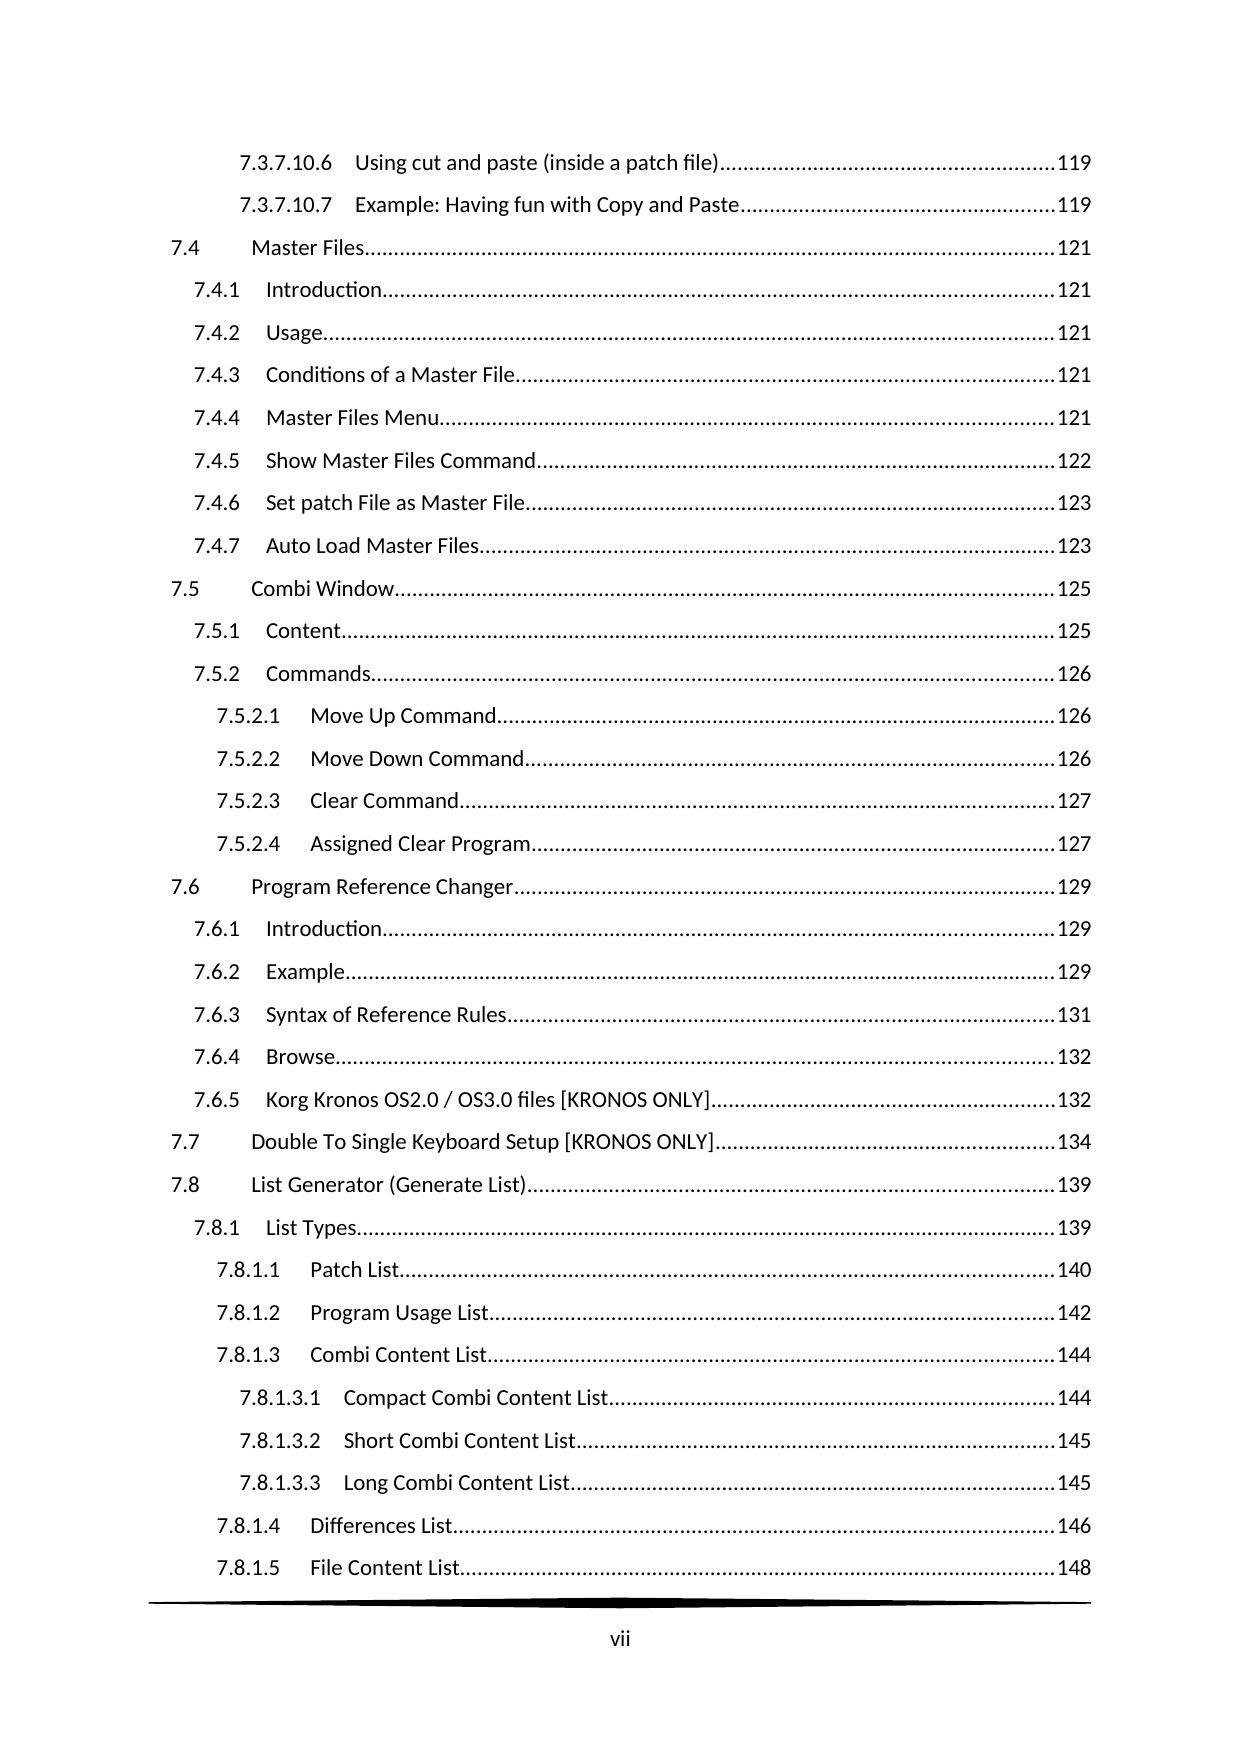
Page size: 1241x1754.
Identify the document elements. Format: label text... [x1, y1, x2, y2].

text 7.5.2 Commands 126 [193, 659, 1093, 687]
text 7.3.7.10.6 Using cut and paste (inside a patch file) 119 [239, 148, 1093, 176]
text 7.4.5 Show Master Files Command 122 [193, 446, 1093, 474]
text 7.6.3 Syntax of Reference Rules 131 [193, 1000, 1093, 1028]
text 7.4.1 Introduction 121 [193, 275, 1093, 303]
text 7.8.1.3.2 Short Combi Content List 145 [239, 1426, 1093, 1454]
text 7.8.1.1 Patch List 140 [216, 1255, 1093, 1283]
text 7.7 Double To Single Keyboard Setup [KRONOS ONLY] 134 [171, 1127, 1093, 1156]
text 7.8.1.3.1 Compact Combi Content List 144 [239, 1383, 1093, 1411]
text 7.8.1.3 Combi Content List 144 [216, 1341, 1093, 1368]
text 7.5.2.1 Move Up Command 126 [216, 701, 1093, 729]
text 7.6.5 Korg Kronos OS2.0 / OS3.0 files [KRONOS ONLY] 132 [193, 1085, 1093, 1113]
text 7.5.1 Content 125 [193, 616, 1093, 644]
text 7.4.2 Usage 121 [193, 318, 1093, 346]
text 7.4.6 Set patch File as Master File 123 [193, 488, 1093, 516]
text 7.6.4 Browse 132 [193, 1042, 1093, 1070]
text 7.3.7.10.7 Example: Having fun with Copy and Paste 119 [239, 190, 1093, 218]
text 7.8 List Generator (Generate List) 139 [171, 1170, 1093, 1198]
text 7.8.1.3.3 Long Combi Content List 145 [239, 1468, 1093, 1496]
text 7.4.3 Conditions of a Master File 121 [193, 361, 1093, 389]
text 7.8.1.4 Differences List 146 [216, 1511, 1093, 1539]
text 7.8.1.2 Program Usage List 142 [216, 1298, 1093, 1326]
text 7.8.1.5 File Content List 148 [216, 1553, 1093, 1582]
text 7.8.1 List Types 139 [193, 1213, 1093, 1241]
text 7.5.2.4 Assigned Clear Program 127 [216, 829, 1093, 857]
text 7.5 Combi Window 125 [171, 574, 1093, 602]
text 7.6.2 Example 129 [193, 957, 1093, 985]
text 7.5.2.3 Clear Command 127 [216, 787, 1093, 815]
text 7.4.4 Master Files Menu 121 [193, 403, 1093, 431]
text 7.5.2.2 Move Down Command 126 [216, 744, 1093, 772]
text 7.6.1 Introduction 129 [193, 914, 1093, 942]
text 7.4 Master Files 121 [171, 233, 1093, 261]
text 7.4.7 Auto Load Master Files 123 [193, 531, 1093, 559]
text 7.6 Program Reference Changer 129 [171, 872, 1093, 900]
